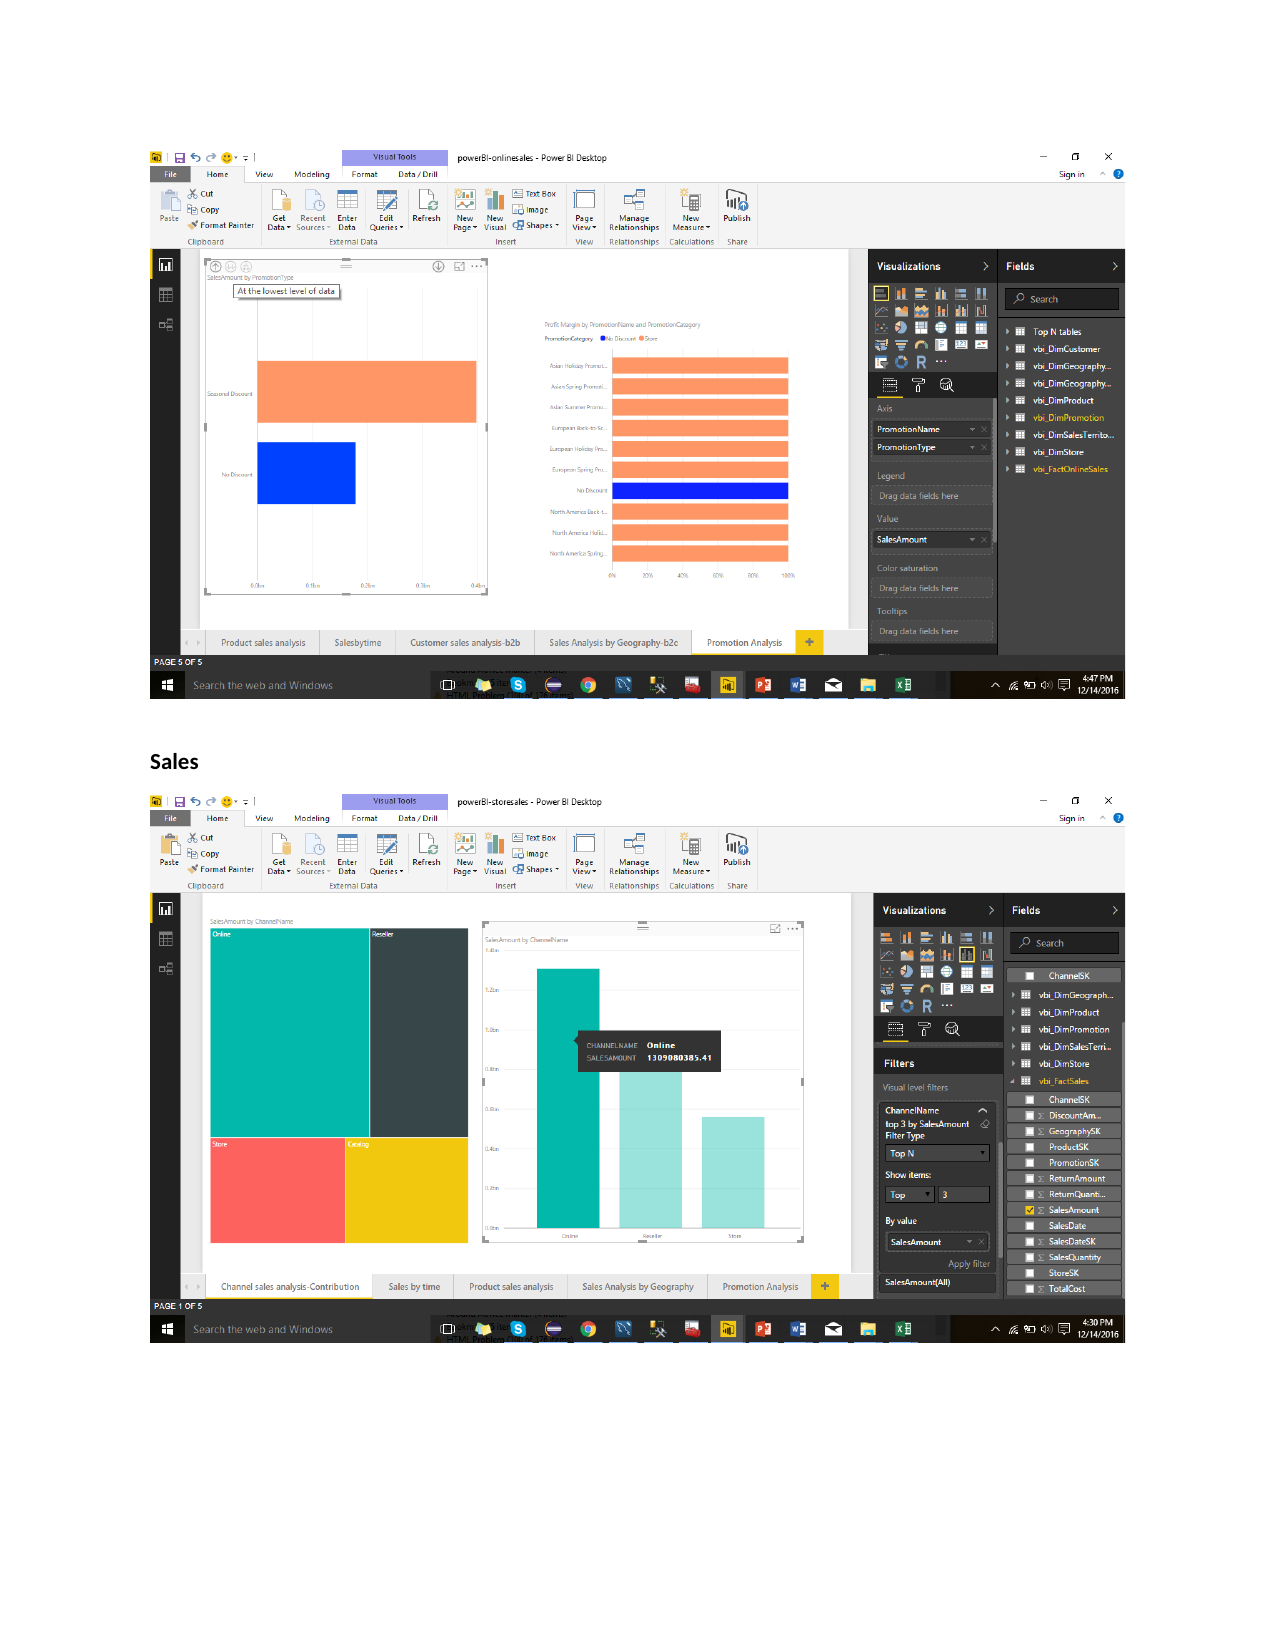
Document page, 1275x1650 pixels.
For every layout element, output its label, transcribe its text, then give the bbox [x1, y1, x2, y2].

picture [150, 150, 1125, 699]
text Sales [150, 747, 1125, 775]
picture [150, 794, 1125, 1343]
